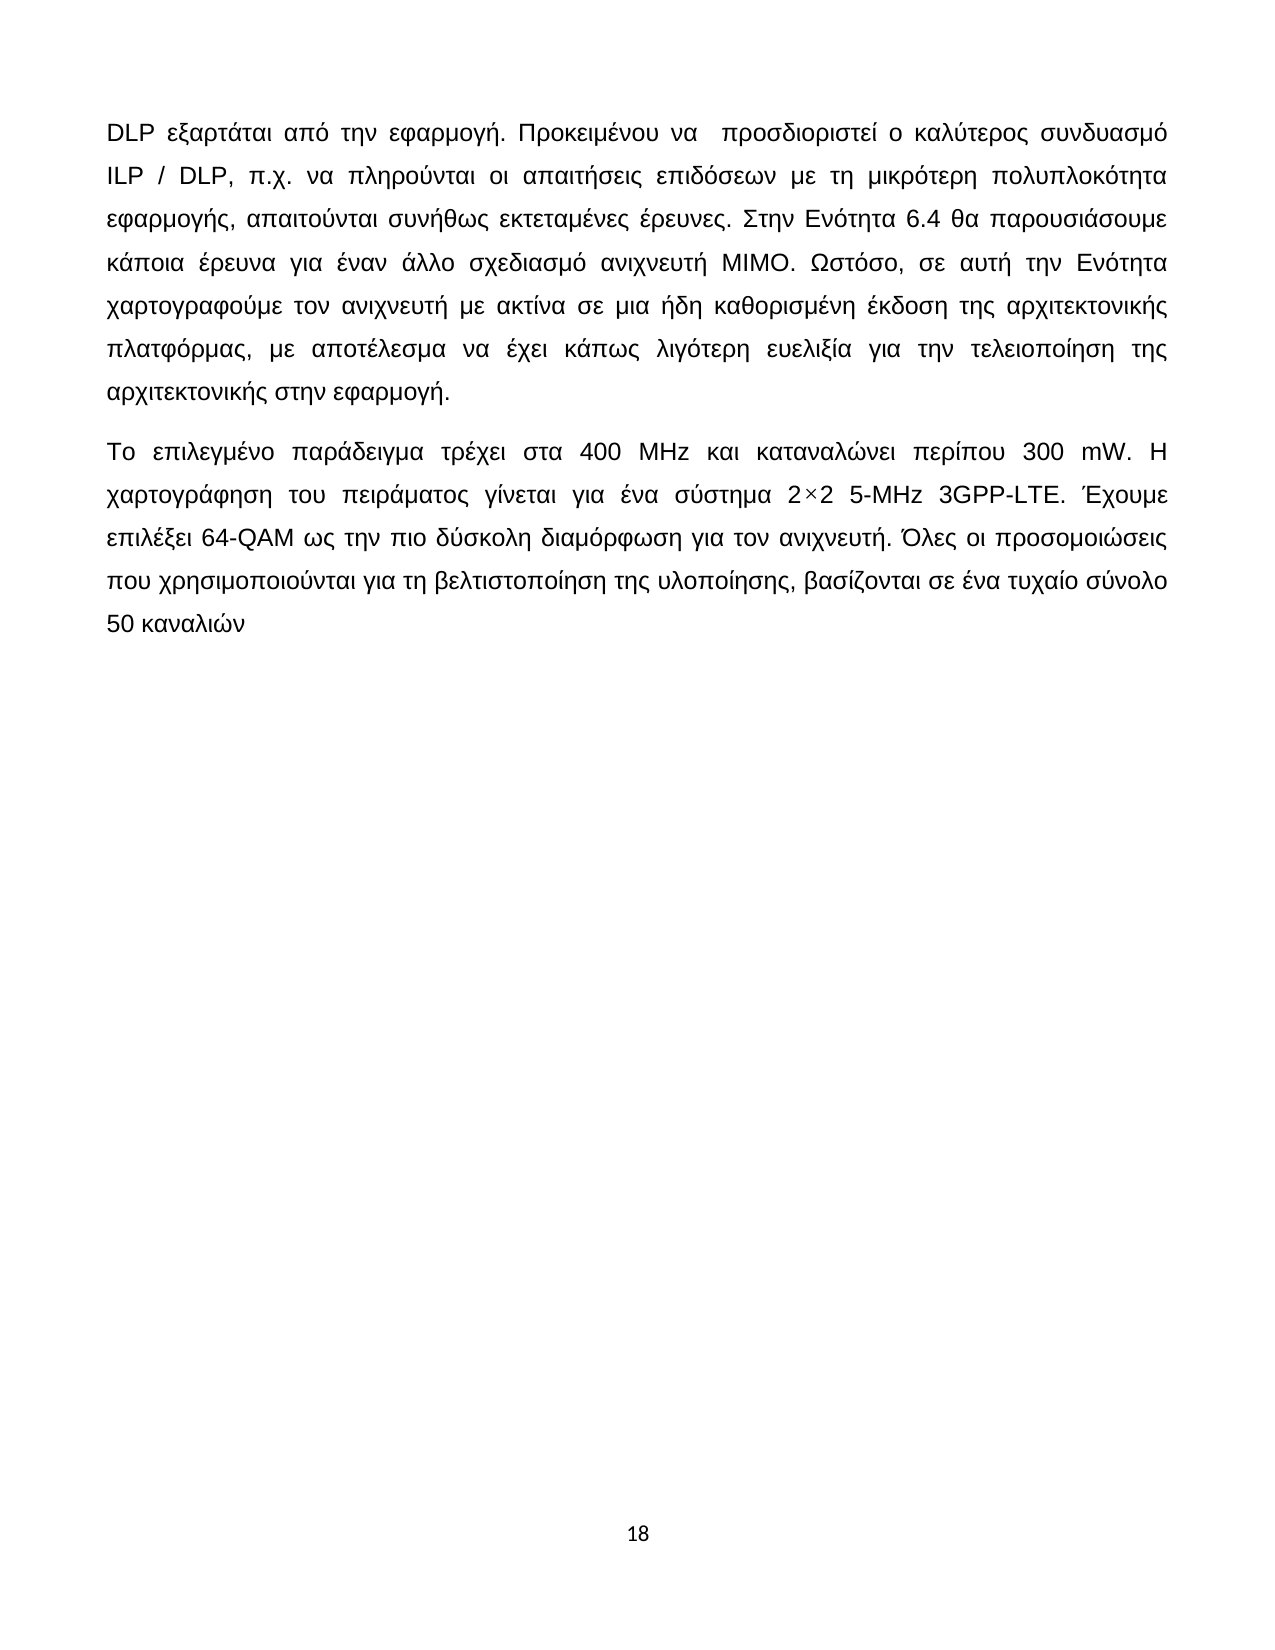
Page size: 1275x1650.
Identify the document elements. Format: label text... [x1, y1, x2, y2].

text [106, 118, 1169, 406]
text Το επιλεγμένο παράδειγμα τρέχει στα 400 MHz και καταναλώνει περίπου 300 mW. Η χαρτογράφηση του πειράματος γίνεται για ένα σύστημα 22 5-MHz 3GPP-LTE. Έχουμε επιλέξει 64-QAM ως την πιο δύσκολη διαμόρφωση για τον ανιχνευτή. Όλες οι προσομοιώσεις που χρησιμοποιούνται για τη βελτιστοποίηση της υλοποίησης, βασίζονται σε ένα τυχαίο σύνολο 50 καναλιών [106, 437, 1169, 638]
